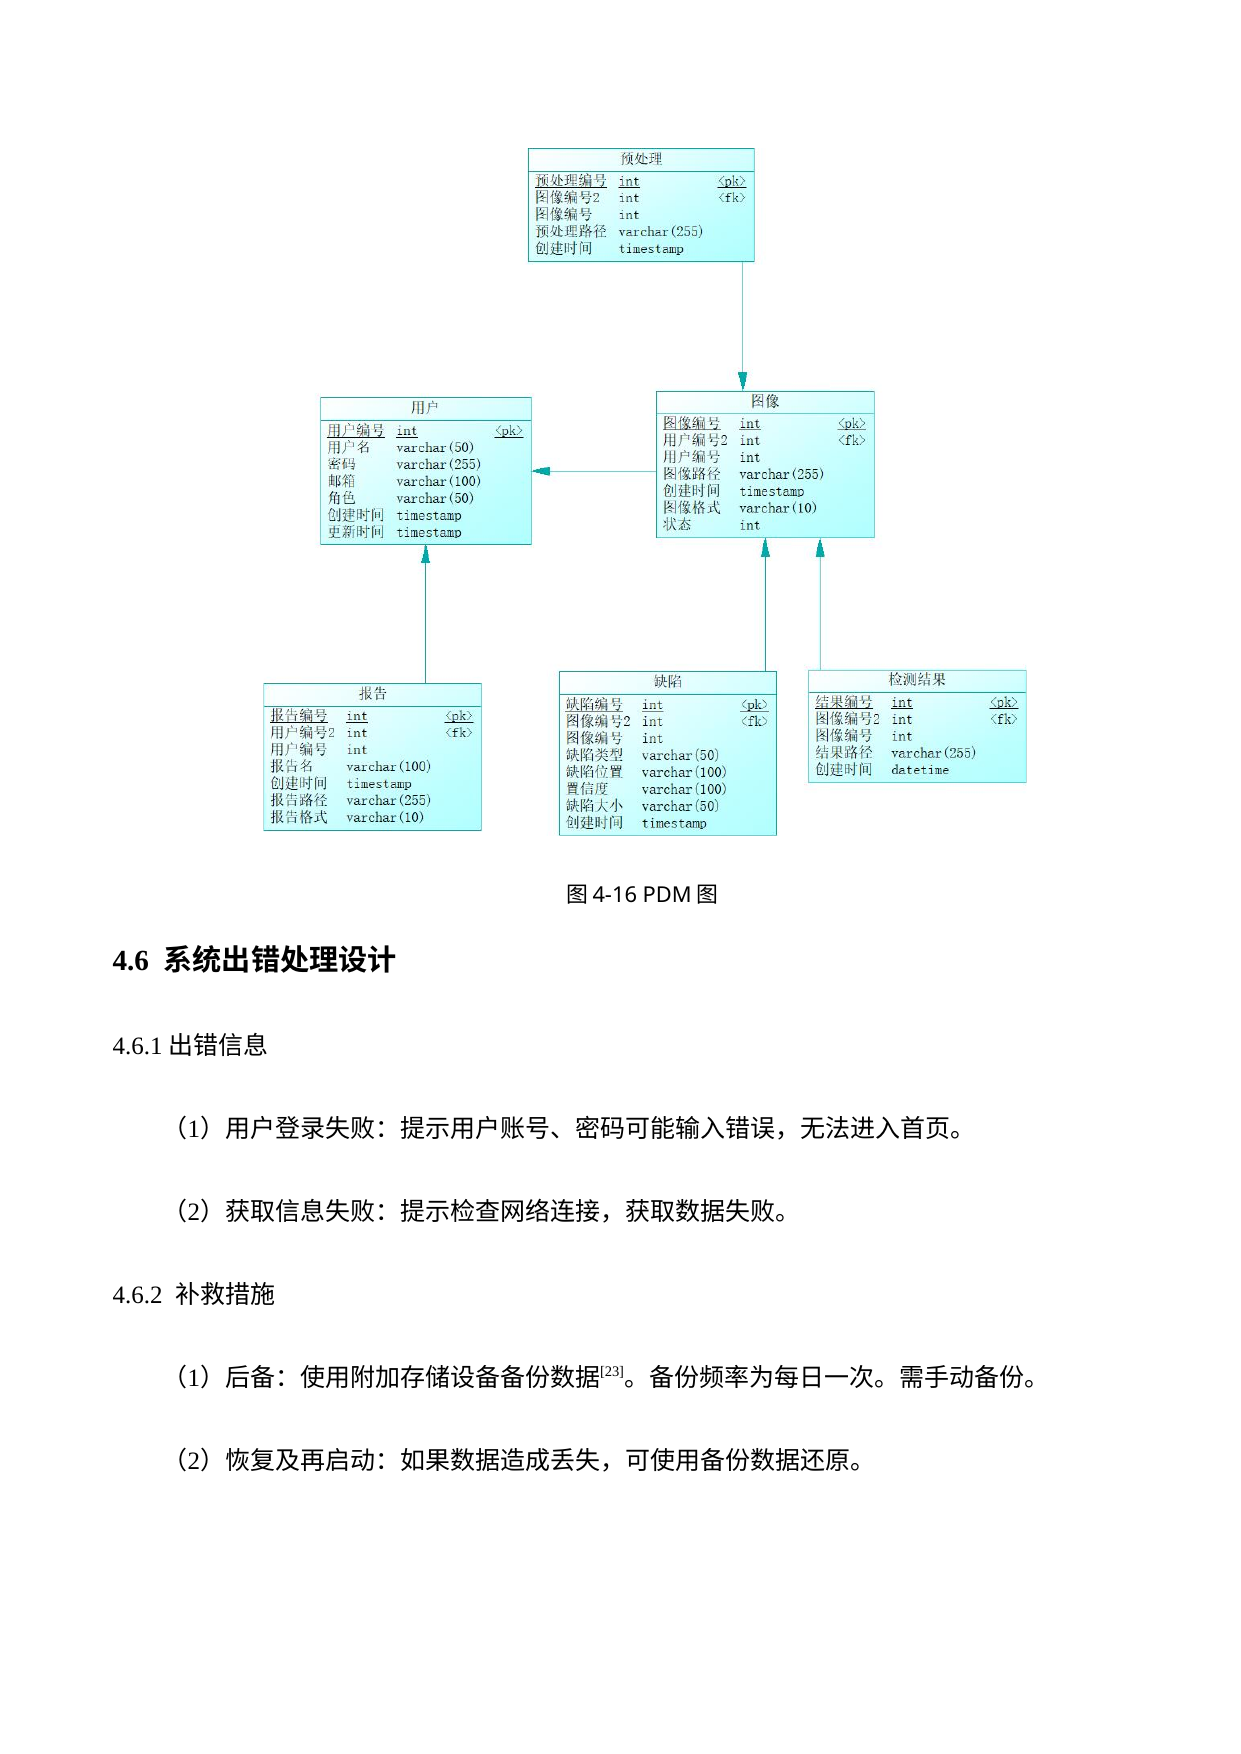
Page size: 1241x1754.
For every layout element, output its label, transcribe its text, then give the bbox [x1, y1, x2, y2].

subtitle 4.6 系统出错处理设计 [112, 925, 1128, 990]
text 图4-16 PDM图 [112, 876, 1128, 909]
picture [263, 148, 1027, 836]
text （1）后备：使用附加存储设备备份数据[23]。备份频率为每日一次。需手动备份。 [112, 1343, 1128, 1408]
text （2）恢复及再启动：如果数据造成丢失，可使用备份数据还原。 [112, 1426, 1128, 1491]
text （2）获取信息失败：提示检查网络连接，获取数据失败。 [112, 1177, 1128, 1242]
subtitle 4.6.2 补救措施 [112, 1260, 1128, 1325]
subtitle 4.6.1 出错信息 [112, 1011, 1128, 1076]
text （1）用户登录失败：提示用户账号、密码可能输入错误，无法进入首页。 [112, 1094, 1128, 1159]
